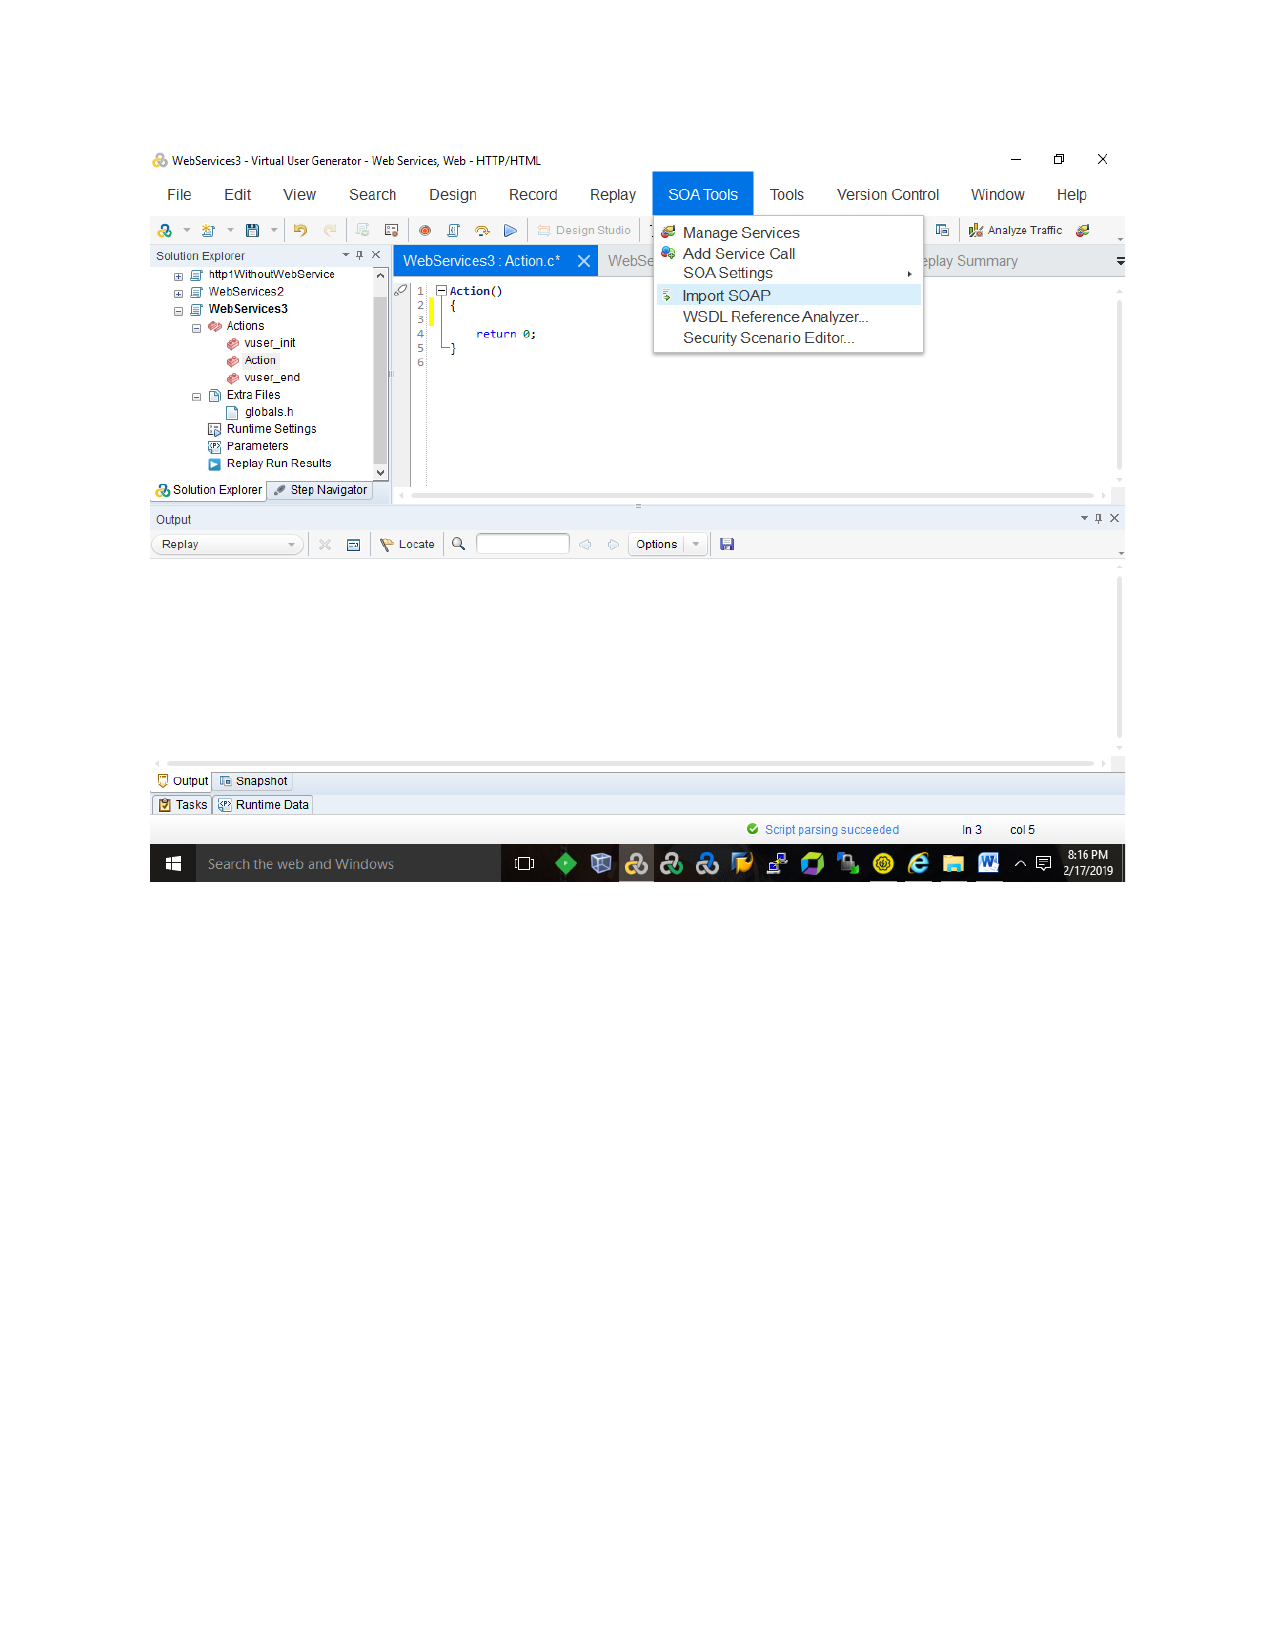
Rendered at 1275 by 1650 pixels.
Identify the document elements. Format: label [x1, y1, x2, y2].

picture [150, 150, 1125, 882]
